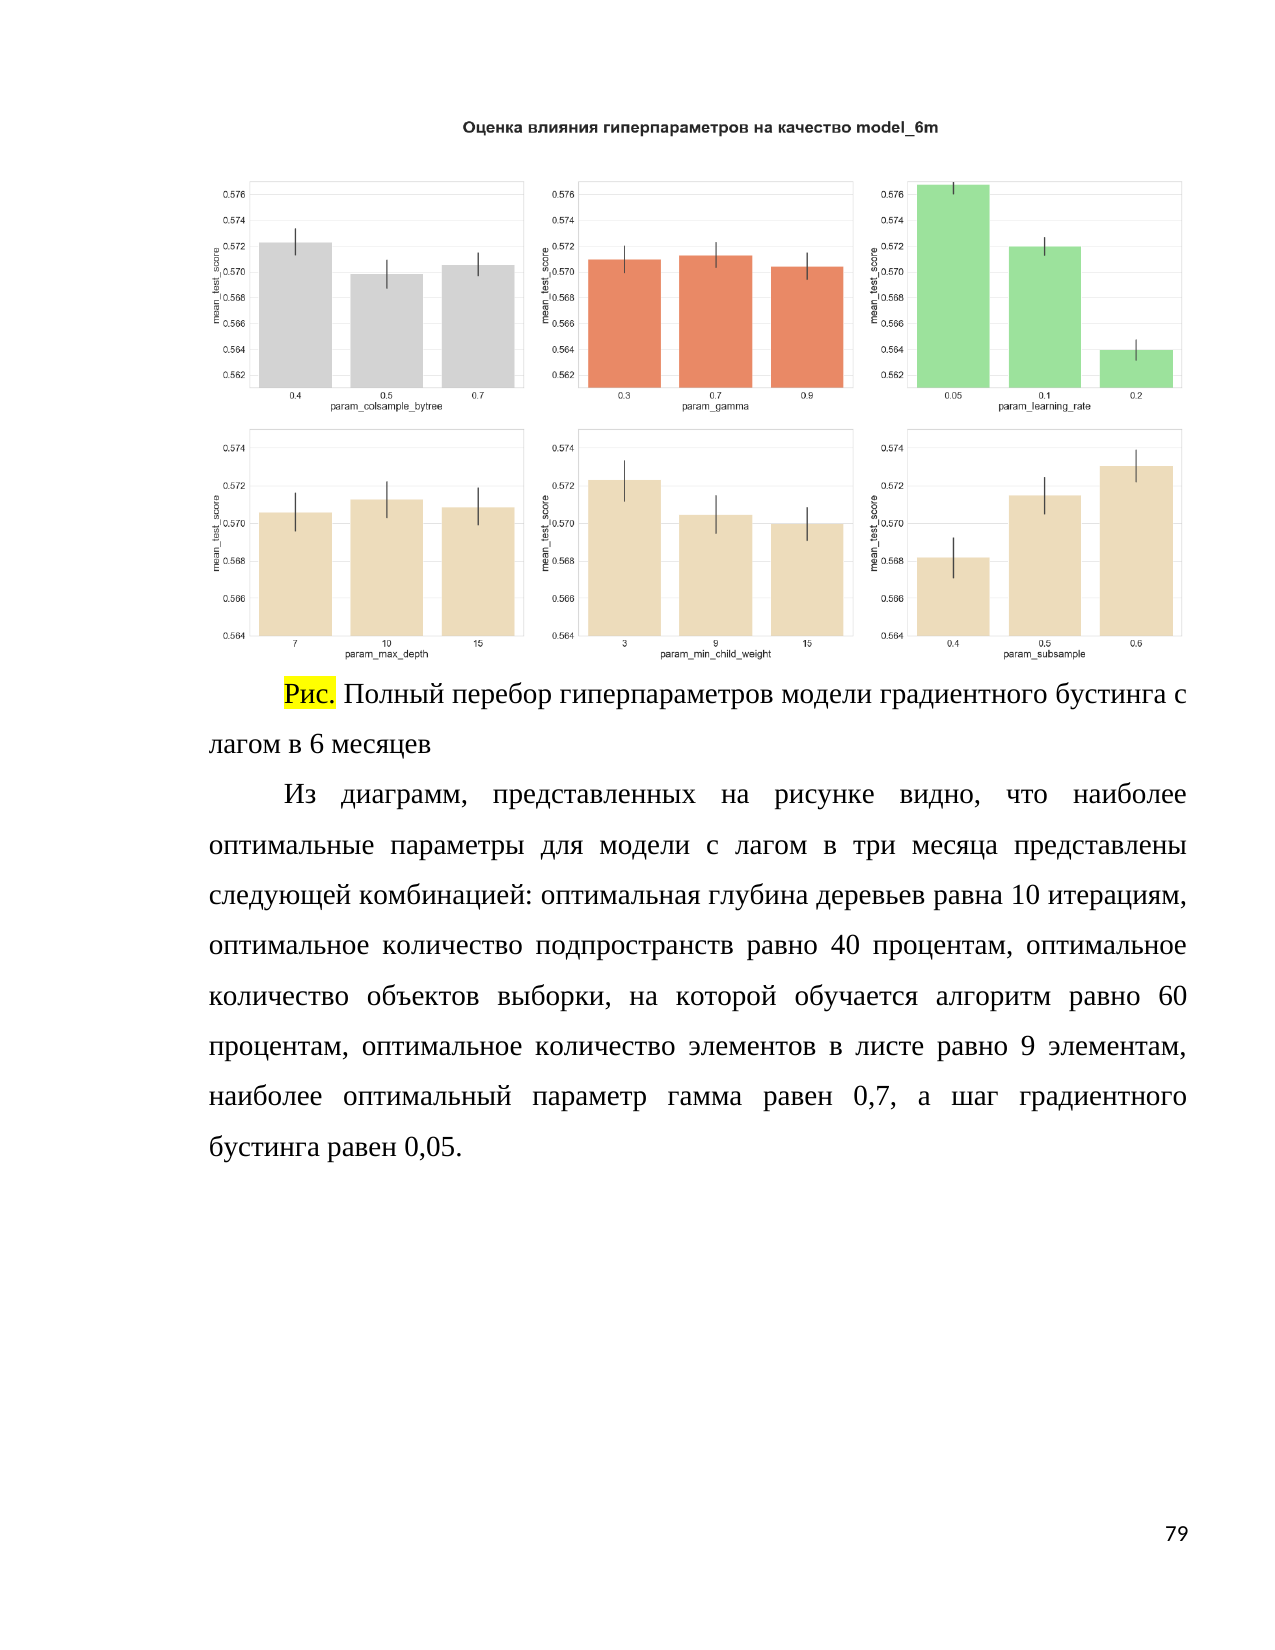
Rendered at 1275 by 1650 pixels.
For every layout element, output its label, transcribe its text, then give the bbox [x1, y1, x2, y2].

text Из диаграмм, представленных на рисунке видно, что наиболее оптимальные параметры для модели с лагом в три месяца представлены следующей комбинацией: оптимальная глубина деревьев равна 10 итерациям, оптимальное количество подпространств равно 40 процентам, оптимальное количество объектов выборки, на которой обучается алгоритм равно 60 процентам, оптимальное количество элементов в листе равно 9 элементам, наиболее оптимальный параметр гамма равен 0,7, а шаг градиентного бустинга равен 0,05. [208, 777, 1188, 1162]
picture [208, 118, 1184, 662]
text Рис. Полный перебор гиперпараметров модели градиентного бустинга с лагом в 6 месяцев [208, 676, 1188, 760]
